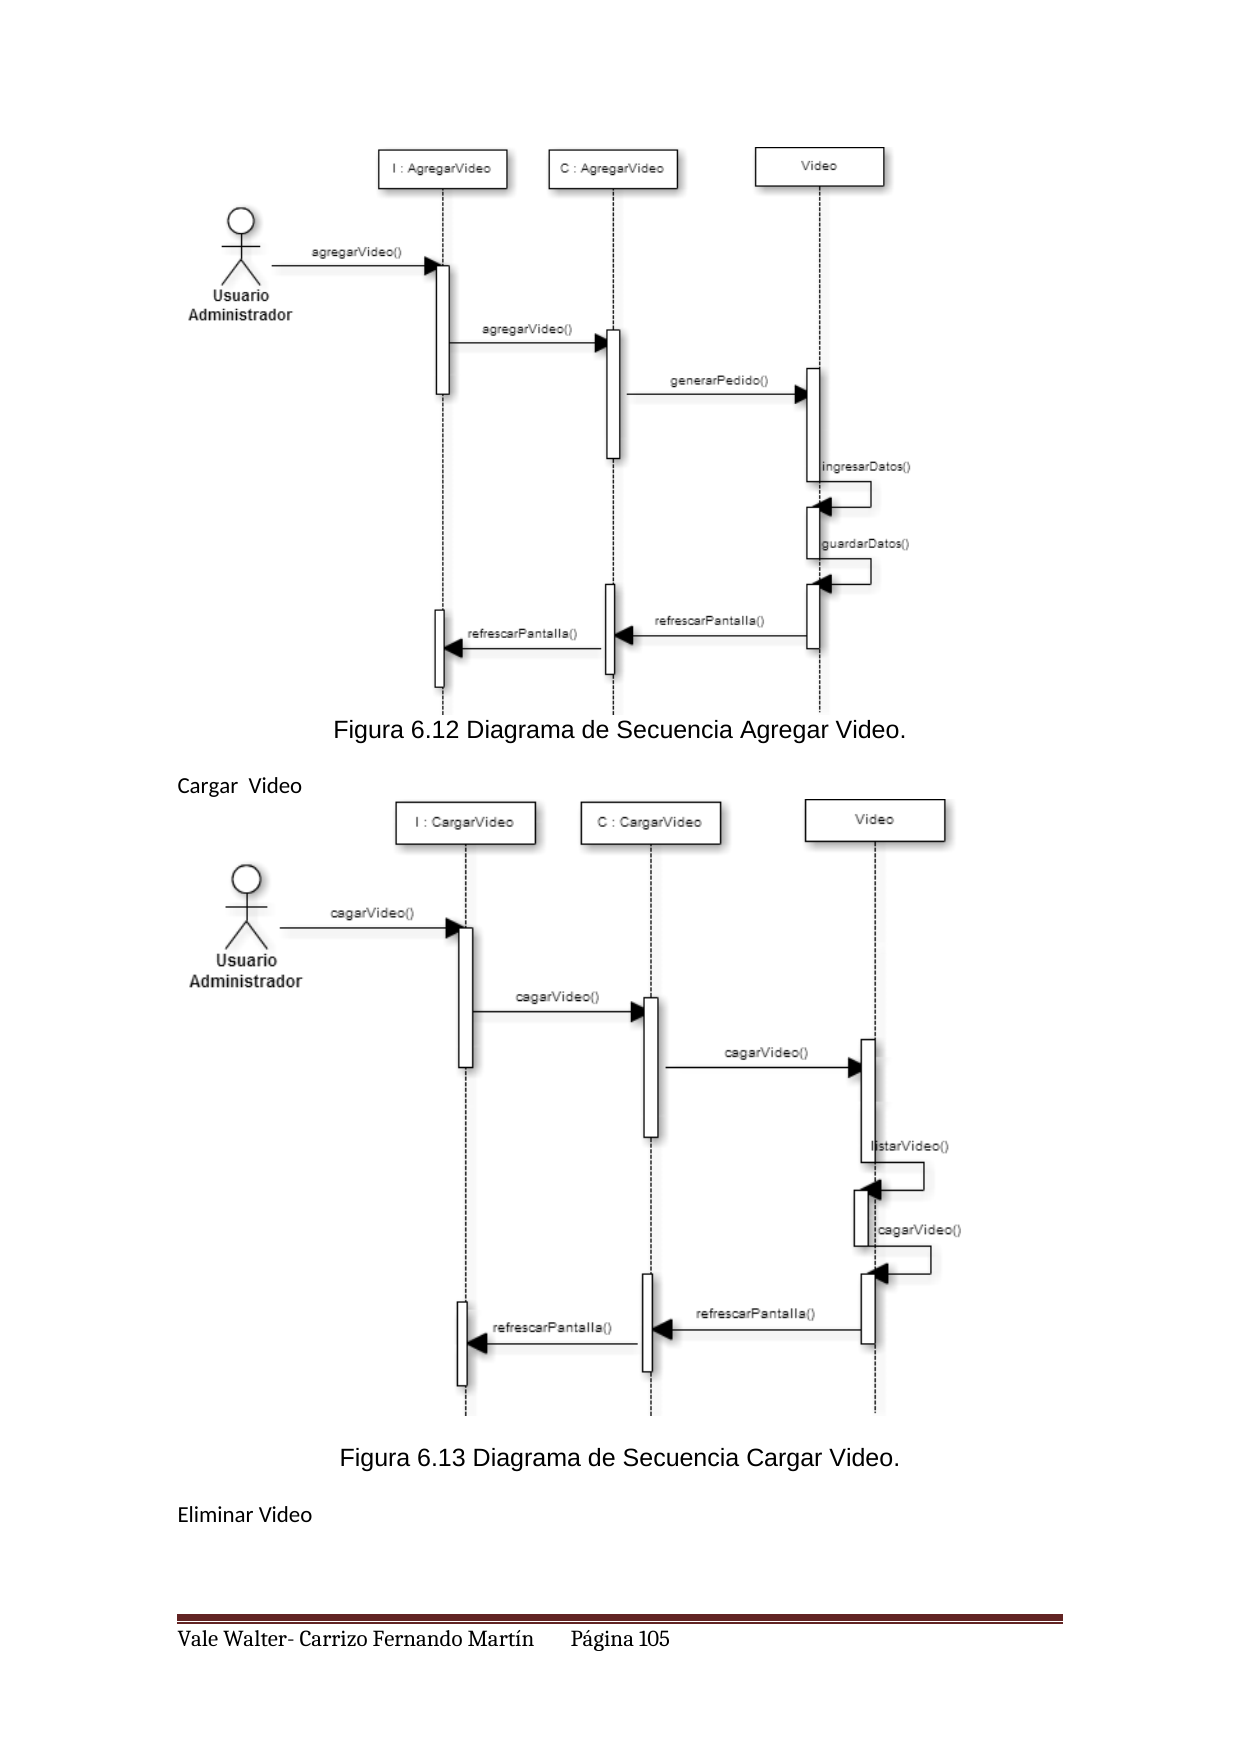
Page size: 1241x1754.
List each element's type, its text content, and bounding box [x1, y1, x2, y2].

text Eliminar Video [177, 1500, 1063, 1528]
picture [177, 799, 1007, 1416]
text Figura 6.12 Diagrama de Secuencia Agregar Video. [177, 714, 1063, 743]
text Cargar Video [177, 771, 1063, 799]
text Figura 6.13 Diagrama de Secuencia Cargar Video. [177, 1443, 1063, 1472]
picture [177, 147, 941, 715]
